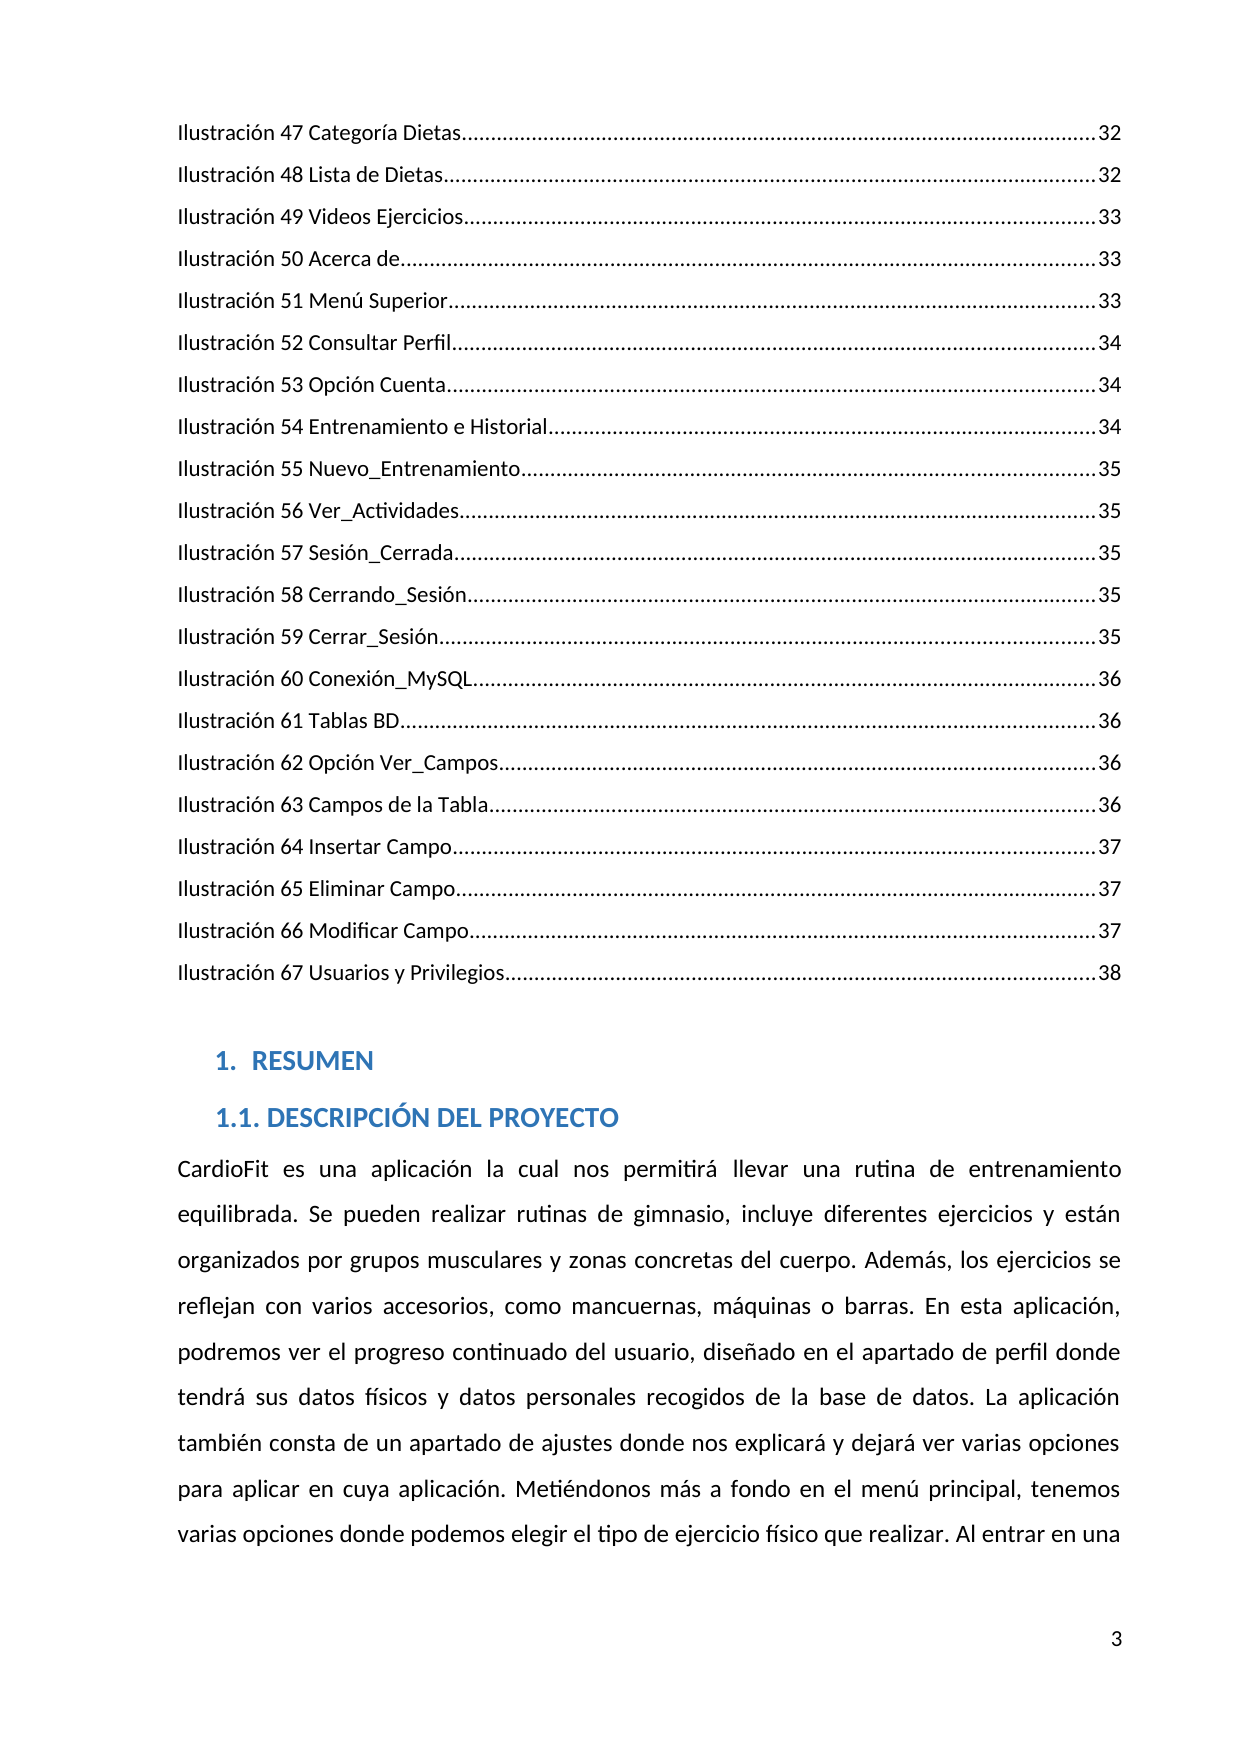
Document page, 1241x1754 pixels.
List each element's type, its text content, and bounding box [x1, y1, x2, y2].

text Ilustración 48 Lista de Dietas 32 [177, 160, 1122, 188]
text Ilustración 56 Ver_Actividades 35 [177, 496, 1122, 524]
text Ilustración 63 Campos de la Tabla 36 [177, 790, 1122, 818]
text Ilustración 57 Sesión_Cerrada 35 [177, 538, 1122, 566]
text Ilustración 54 Entrenamiento e Historial 34 [177, 412, 1122, 440]
text Ilustración 62 Opción Ver_Campos 36 [177, 748, 1122, 776]
text Ilustración 65 Eliminar Campo 37 [177, 874, 1122, 902]
text Ilustración 58 Cerrando_Sesión 35 [177, 580, 1122, 608]
text Ilustración 55 Nuevo_Entrenamiento 35 [177, 454, 1122, 482]
text Ilustración 59 Cerrar_Sesión 35 [177, 622, 1122, 650]
text Ilustración 66 Modificar Campo 37 [177, 916, 1122, 944]
text Ilustración 60 Conexión_MySQL 36 [177, 664, 1122, 692]
text Ilustración 64 Insertar Campo 37 [177, 832, 1122, 860]
text Ilustración 61 Tablas BD 36 [177, 706, 1122, 734]
text Ilustración 52 Consultar Perfil 34 [177, 328, 1122, 356]
text Ilustración 53 Opción Cuenta 34 [177, 370, 1122, 398]
text Ilustración 47 Categoría Dietas 32 [177, 118, 1122, 146]
text Ilustración 49 Videos Ejercicios 33 [177, 202, 1122, 230]
text Ilustración 67 Usuarios y Privilegios 38 [177, 958, 1122, 986]
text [177, 1153, 1122, 1549]
text Ilustración 50 Acerca de 33 [177, 244, 1122, 272]
subtitle RESUMEN [214, 1042, 1122, 1077]
text Ilustración 51 Menú Superior 33 [177, 286, 1122, 314]
subtitle . DESCRIPCIÓN DEL PROYECTO [215, 1099, 1122, 1135]
